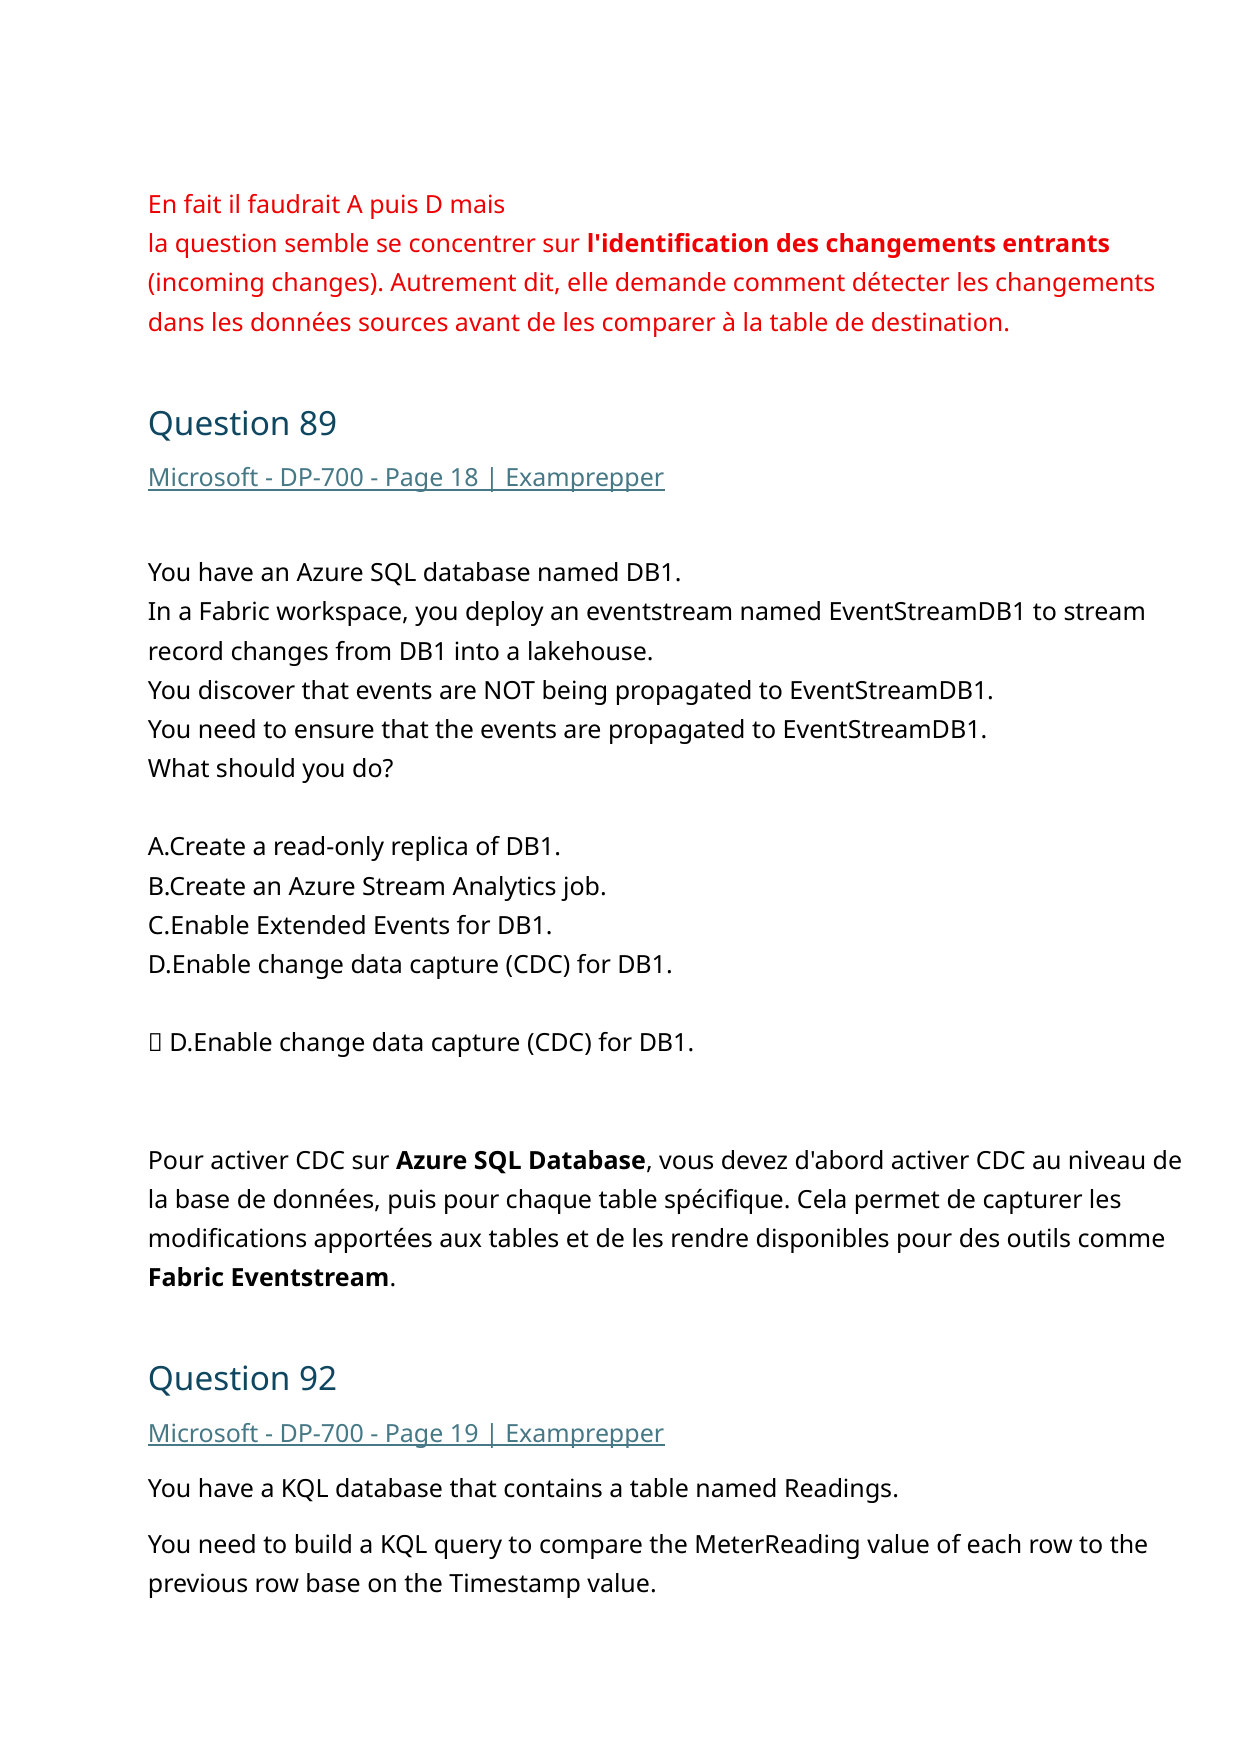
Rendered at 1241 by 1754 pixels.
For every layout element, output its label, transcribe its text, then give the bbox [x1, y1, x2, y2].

text You have a KQL database that contains a table named Readings. [148, 1471, 1196, 1505]
subtitle Question 89 [148, 399, 1196, 445]
text You need to build a KQL query to compare the MeterReading value of each row to the previous row base on the Timestamp value. [148, 1527, 1196, 1600]
text la question semble se concentrer sur l'identification des changements entrants (incoming changes). Autrement dit, elle demande comment détecter les changements dans les données sources avant de les comparer à la table de destination. [148, 226, 1196, 338]
text Microsoft - DP-700 - Page 18 | Examprepper [148, 460, 1196, 494]
text Microsoft - DP-700 - Page 19 | Examprepper [148, 1415, 1196, 1449]
text You discover that events are NOT being propagated to EventStreamDB1. [148, 672, 1196, 706]
text Pour activer CDC sur Azure SQL Database, vous devez d'abord activer CDC au niveau de la base de données, puis pour chaque table spécifique. Cela permet de capturer les modifications apportées aux tables et de les rendre disponibles pour des outils comme Fabric Eventstream. [148, 1142, 1196, 1294]
text You have an Azure SQL database named DB1. [148, 555, 1196, 589]
text En fait il faudrait A puis D mais [148, 187, 1196, 221]
subtitle Question 92 [148, 1355, 1196, 1400]
text In a Fabric workspace, you deploy an eventstream named EventStreamDB1 to stream record changes from DB1 into a lakehouse. [148, 594, 1196, 667]
text ✅ D.Enable change data capture (CDC) for DB1. [148, 1025, 1196, 1059]
text What should you do? [148, 751, 1196, 785]
text D.Enable change data capture (CDC) for DB1. [148, 946, 1196, 981]
text C.Enable Extended Events for DB1. [148, 907, 1196, 941]
text B.Create an Azure Stream Analytics job. [148, 868, 1196, 902]
text You need to ensure that the events are propagated to EventStreamDB1. [148, 711, 1196, 746]
text A.Create a read-only replica of DB1. [148, 829, 1196, 863]
